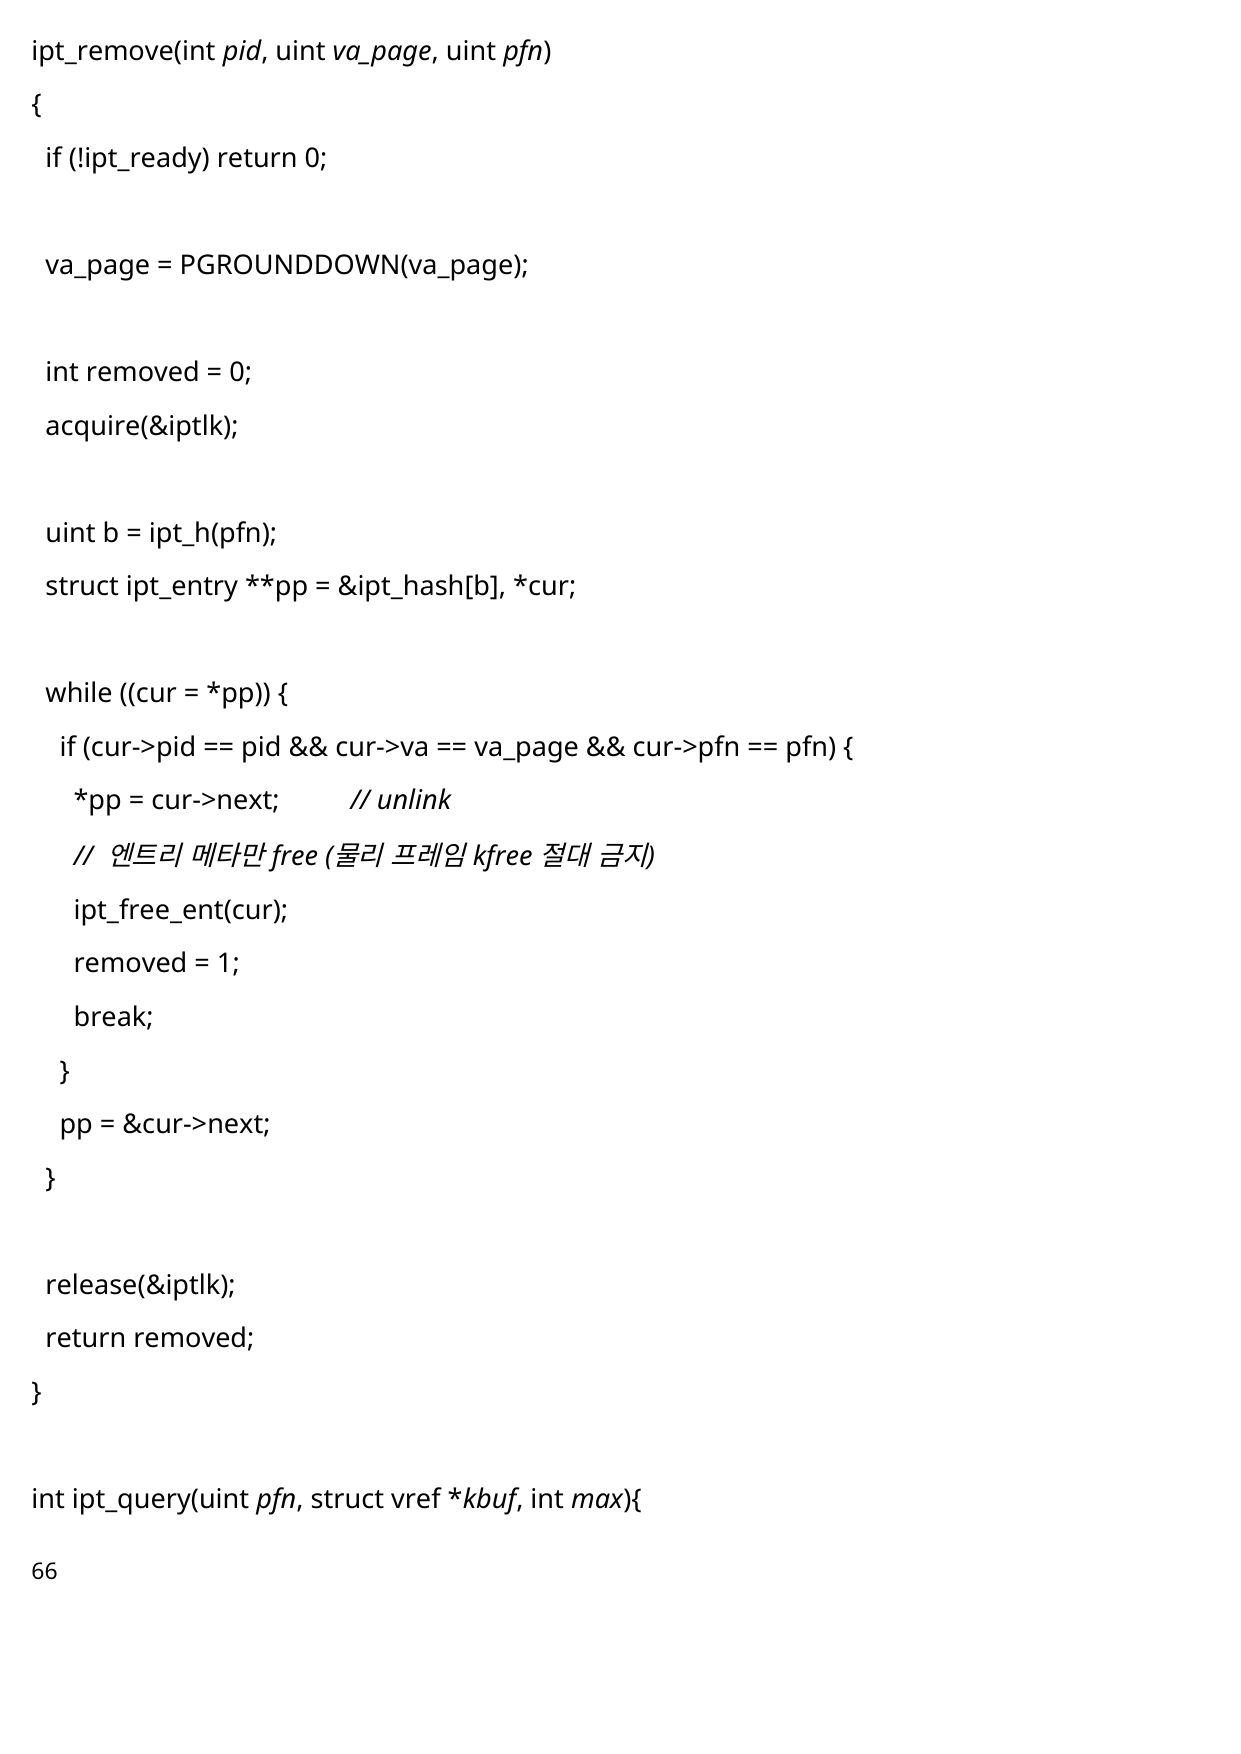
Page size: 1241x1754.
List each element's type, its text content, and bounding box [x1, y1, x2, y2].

text pp = &cur->next; [31, 1104, 1209, 1141]
text } [31, 1372, 1209, 1409]
text if (cur->pid == pid && cur->va == va_page && cur->pfn == pfn) { [31, 727, 1209, 764]
text release(&iptlk); [31, 1265, 1209, 1302]
text return removed; [31, 1319, 1209, 1356]
text while ((cur = *pp)) { [31, 674, 1209, 711]
text ipt_free_ent(cur); [31, 890, 1209, 927]
text *pp = cur->next; // unlink [31, 781, 1209, 818]
text } [31, 1051, 1209, 1088]
text removed = 1; [31, 944, 1209, 981]
text break; [31, 997, 1209, 1034]
text ipt_remove(int pid, uint va_page, uint pfn) [31, 31, 1209, 68]
text va_page = PGROUNDDOWN(va_page); [31, 245, 1209, 282]
text int removed = 0; [31, 352, 1209, 389]
text int ipt_query(uint pfn, struct vref *kbuf, int max){ [31, 1479, 1209, 1516]
text } [31, 1158, 1209, 1195]
text acquire(&iptlk); [31, 406, 1209, 443]
text uint b = ipt_h(pfn); [31, 513, 1209, 550]
text struct ipt_entry **pp = &ipt_hash[b], *cur; [31, 567, 1209, 603]
text // 엔트리 메타만 free (물리 프레임 kfree 절대 금지) [31, 834, 1209, 874]
text if (!ipt_ready) return 0; [31, 138, 1209, 175]
text { [31, 85, 1209, 122]
